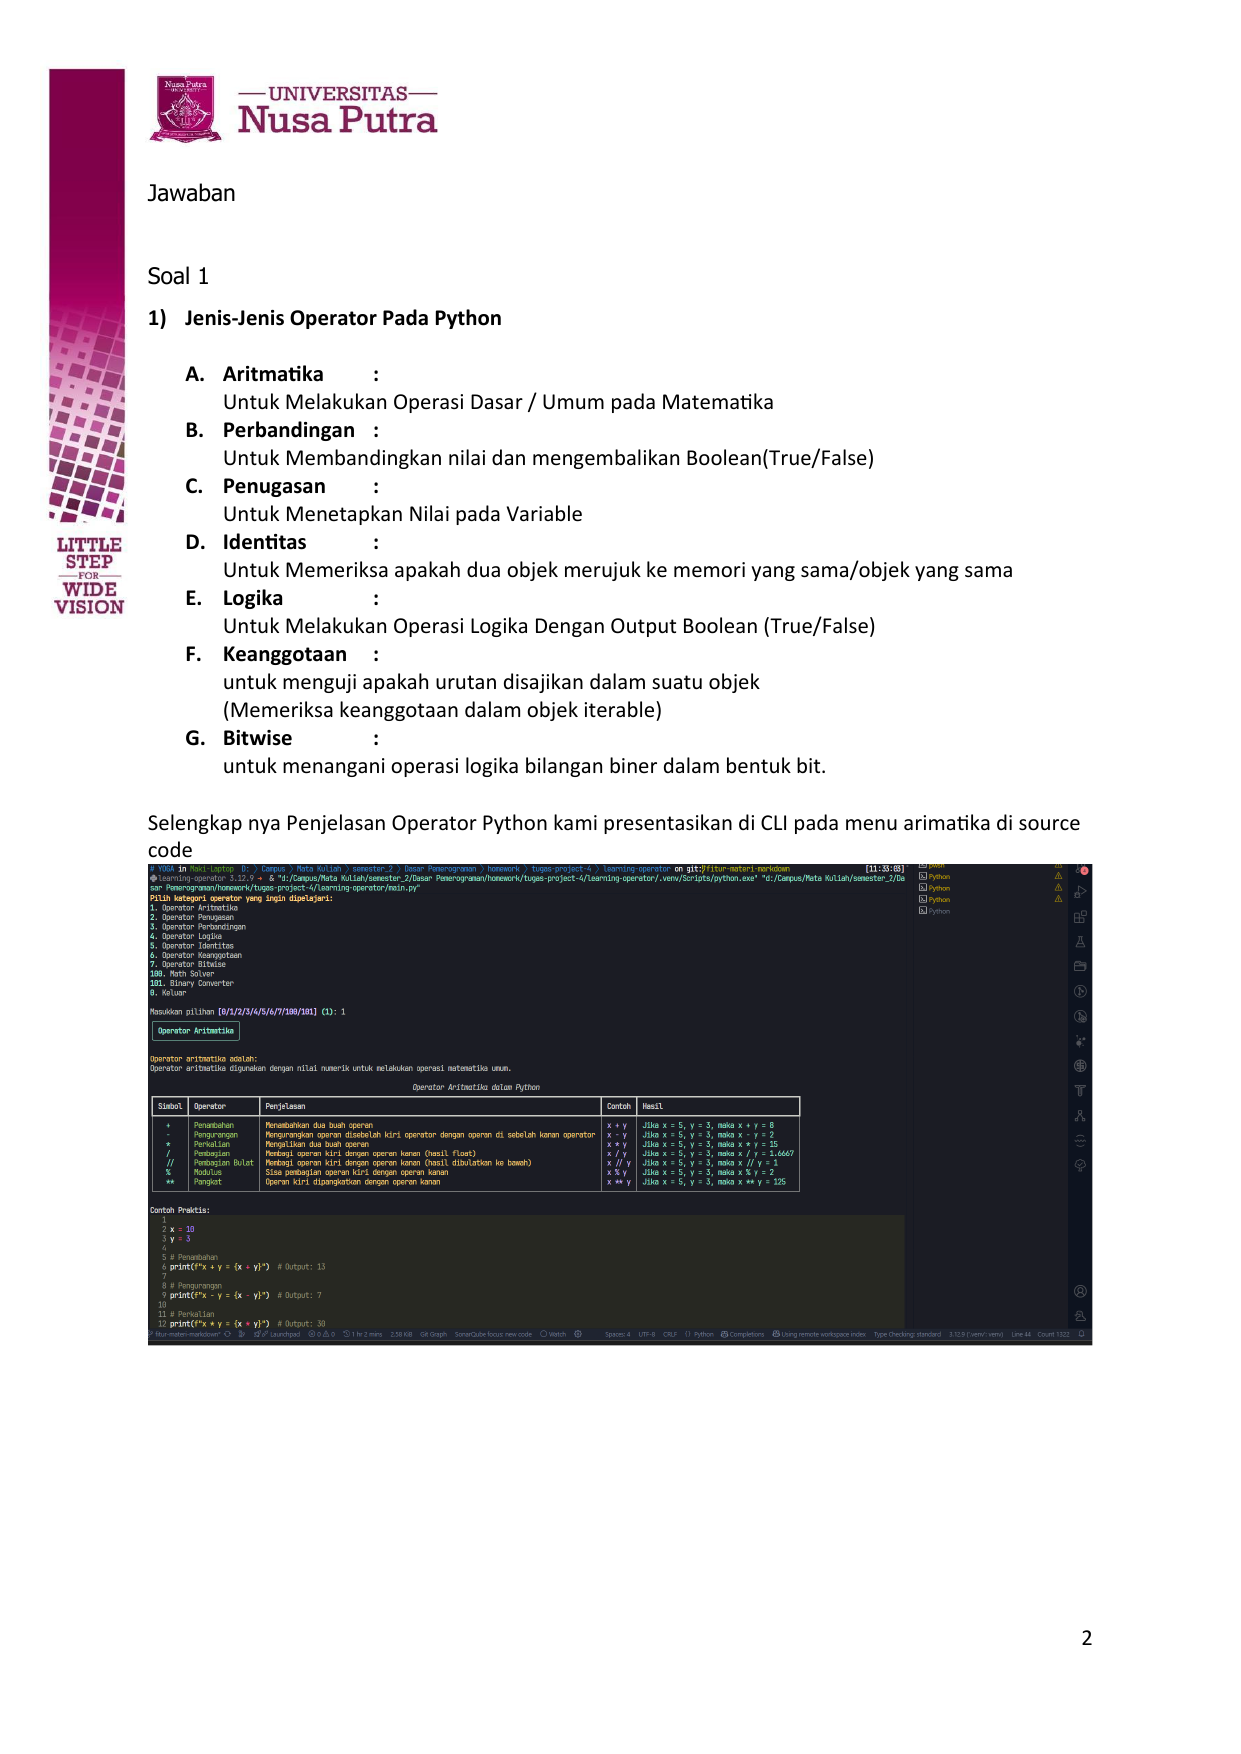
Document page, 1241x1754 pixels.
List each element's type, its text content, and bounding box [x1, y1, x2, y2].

picture [40, 60, 134, 622]
text Untuk Membandingkan nilai dan mengembalikan Boolean(True/False) [223, 443, 1092, 471]
text untuk menguji apakah urutan disajikan dalam suatu objek [148, 667, 1092, 696]
text Untuk Melakukan Operasi Logika Dengan Output Boolean (True/False) [223, 611, 1092, 639]
text Soal 1 [148, 262, 1092, 289]
list Logika : [185, 583, 1092, 611]
text Jawaban [148, 178, 1092, 206]
list Perbandingan : [185, 415, 1092, 443]
text Untuk Menetapkan Nilai pada Variable [223, 499, 1092, 527]
list Penugasan : [185, 471, 1092, 499]
text untuk menangani operasi logika bilangan biner dalam bentuk bit. [223, 752, 1092, 779]
picture [147, 863, 1093, 1346]
text (Memeriksa keanggotaan dalam objek iterable) [148, 696, 1092, 723]
list Bitwise : [185, 723, 1092, 752]
list Jenis-Jenis Operator Pada Python [148, 303, 1092, 331]
list Aritmatika : [185, 359, 1092, 387]
text Selengkap nya Penjelasan Operator Python kami presentasikan di CLI pada menu arimatika di source code [148, 808, 1092, 863]
list Identitas : [185, 527, 1092, 555]
list Keanggotaan : [185, 639, 1092, 667]
text Untuk Memeriksa apakah dua objek merujuk ke memori yang sama/objek yang sama [223, 555, 1092, 583]
picture [140, 68, 462, 153]
text Untuk Melakukan Operasi Dasar / Umum pada Matematika [223, 387, 1092, 415]
